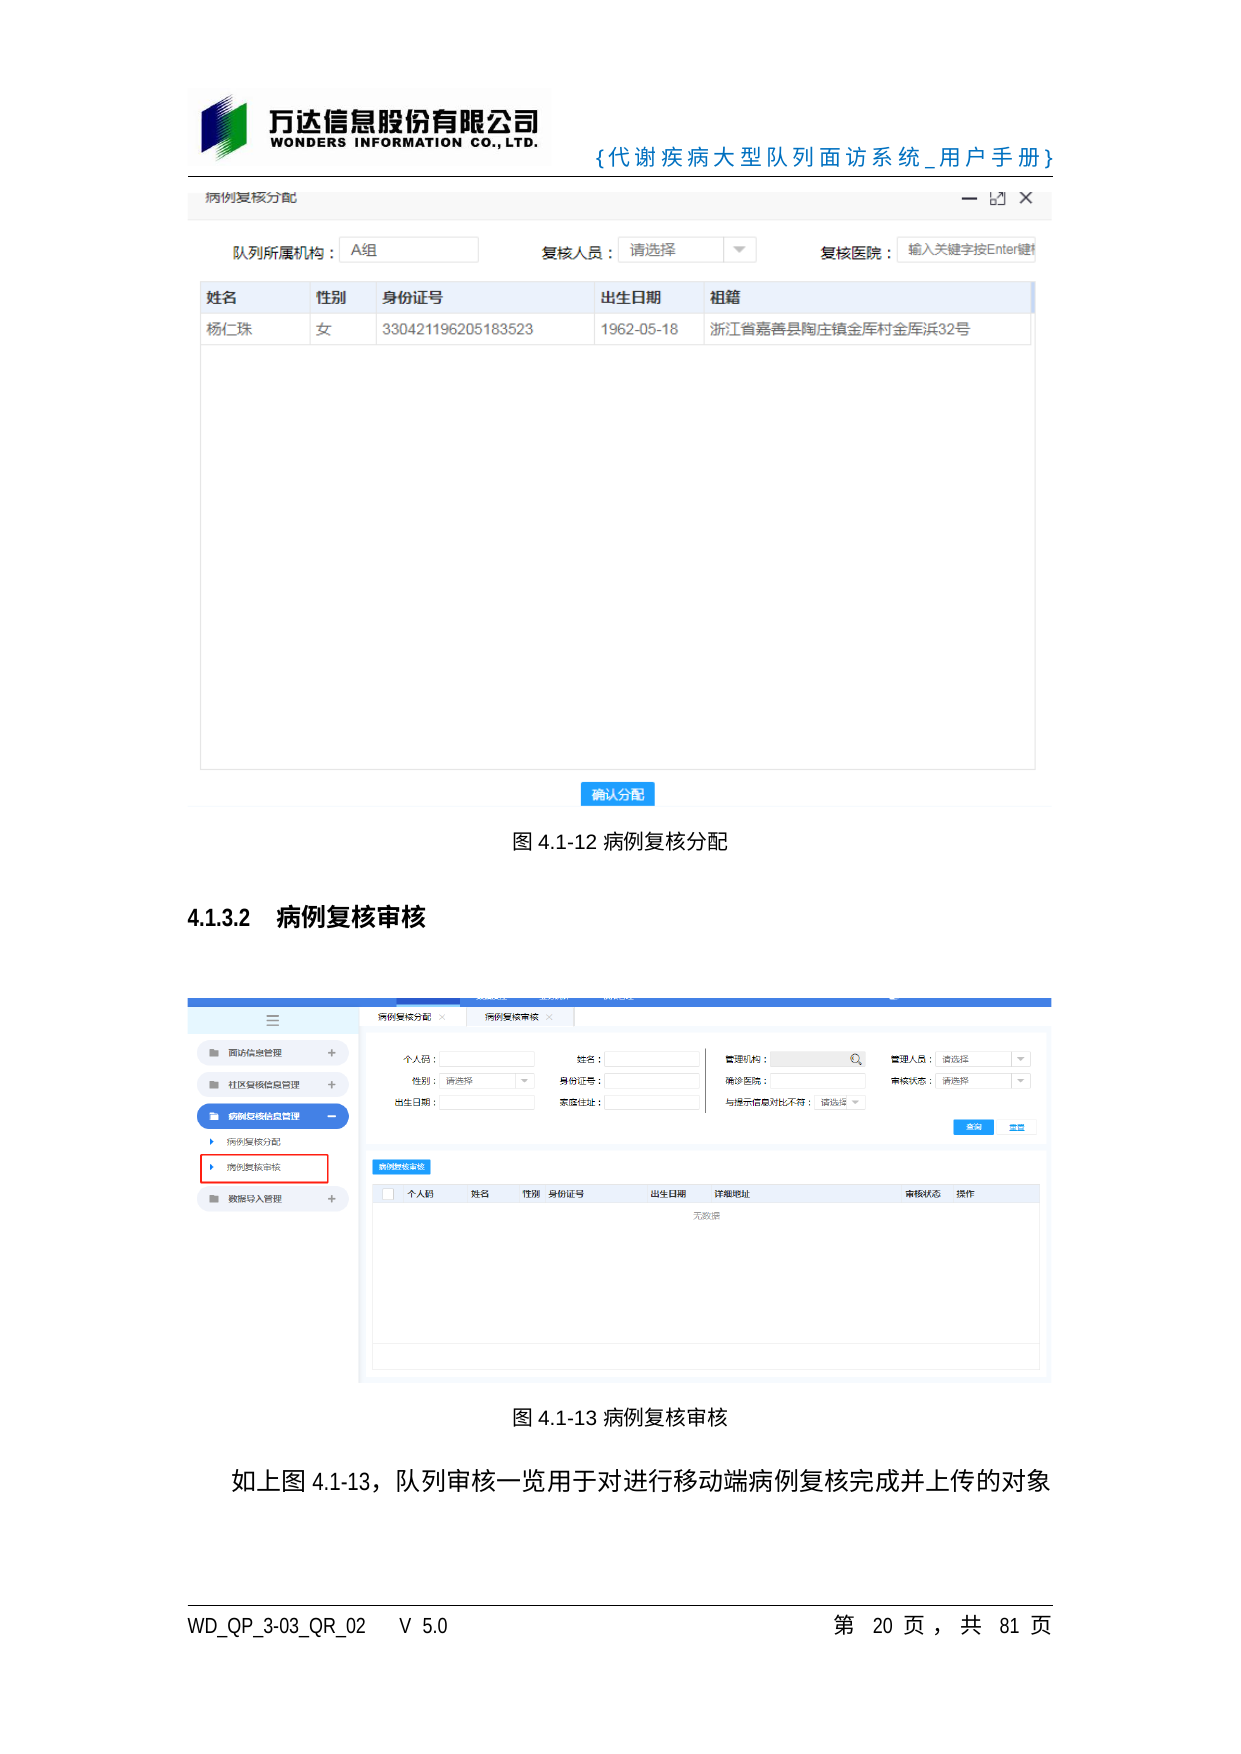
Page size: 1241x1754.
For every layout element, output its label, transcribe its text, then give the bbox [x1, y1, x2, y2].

text 图 4.1-12 病例复核分配 [187, 824, 1053, 856]
subtitle 病例复核审核 [187, 883, 1053, 948]
picture [187, 192, 1052, 807]
picture [187, 88, 552, 166]
text 如上图4.1-13，队列审核一览用于对进行移动端病例复核完成并上传的对象进行病例复核审核。 [187, 1447, 1053, 1512]
picture [187, 998, 1052, 1383]
text 图 4.1-13 病例复核审核 [187, 1399, 1053, 1432]
